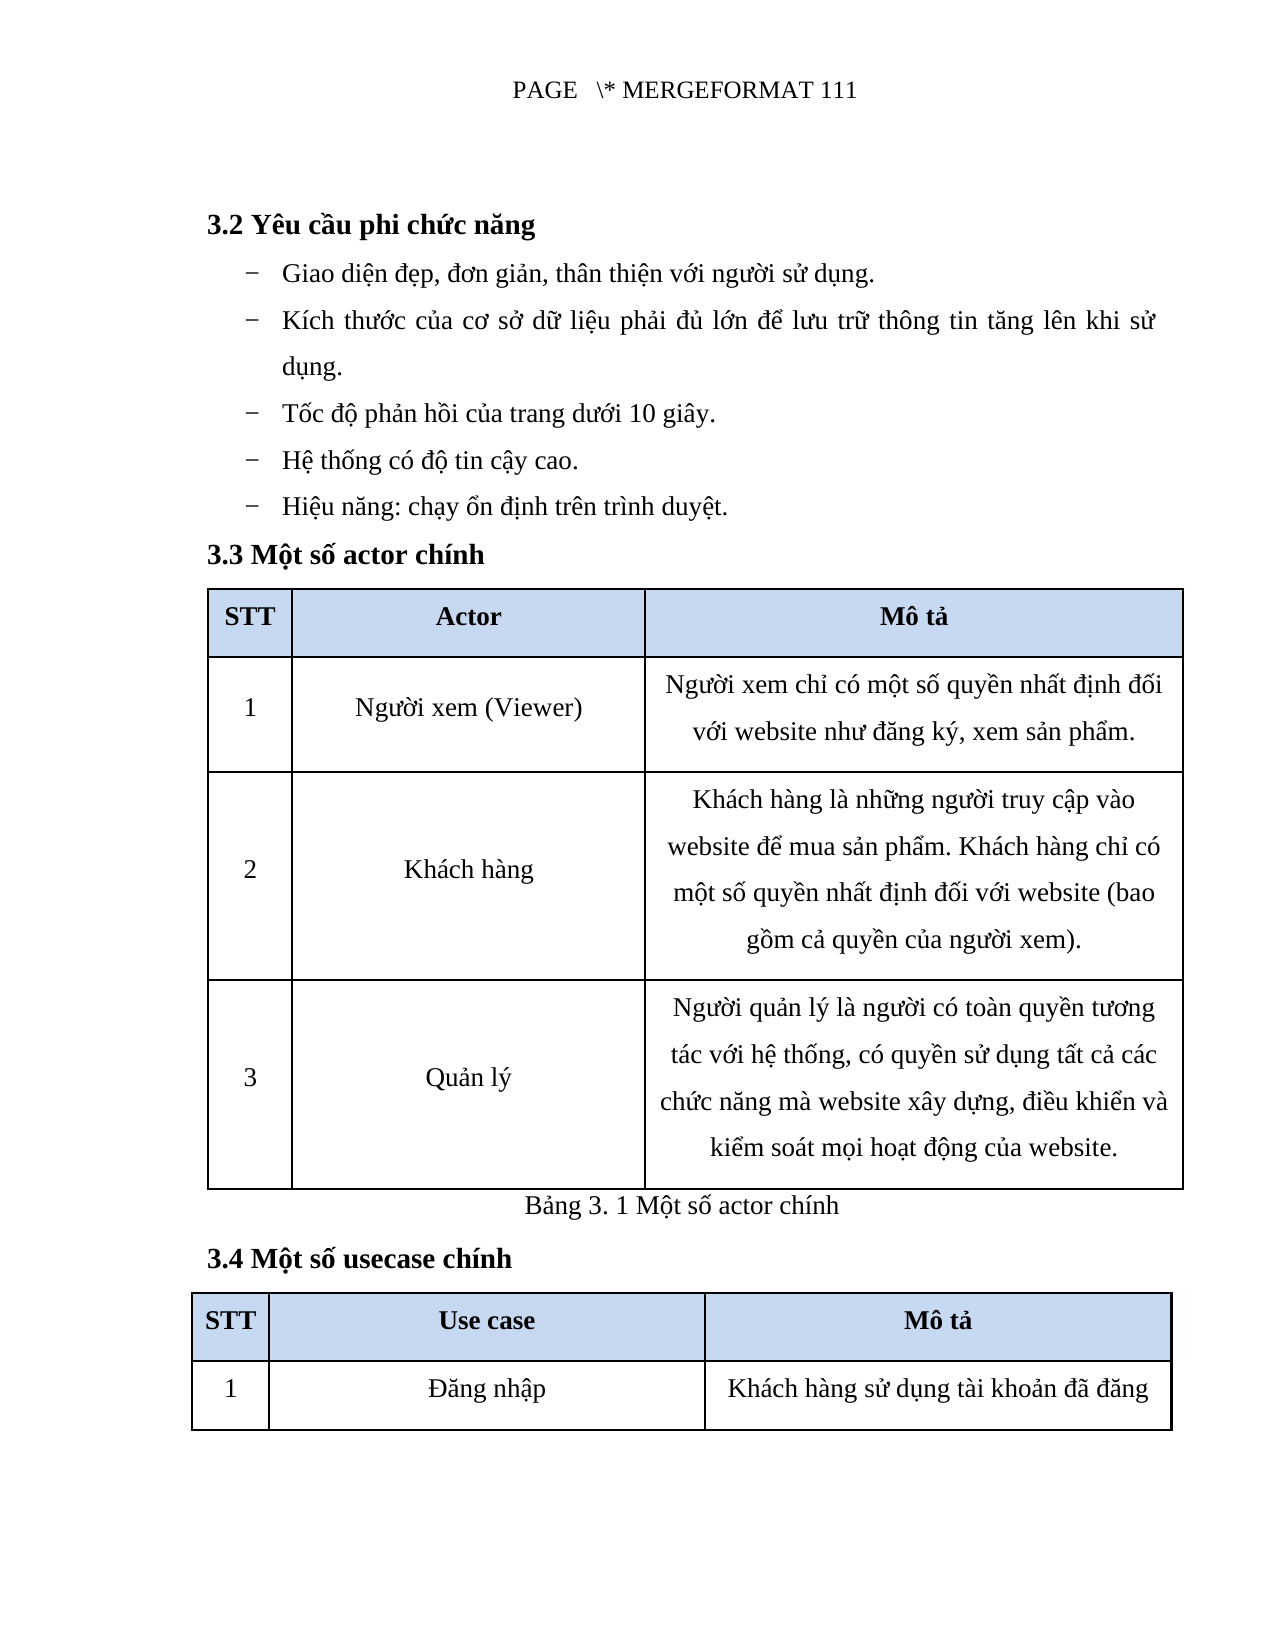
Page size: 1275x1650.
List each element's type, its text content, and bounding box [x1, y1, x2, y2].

list Kích thước của cơ sở dữ liệu phải đủ lớn để lưu trữ thông tin tăng lên khi sử dụng. [244, 304, 1157, 382]
table_header Use case [270, 1294, 704, 1360]
table_cell Đăng nhập [270, 1362, 704, 1428]
table_cell Người quản lý là người có toàn quyền tương tác với hệ thống, có quyền sử dụng tất cả các chức năng mà website xây dựng, điều khiển và kiểm soát mọi hoạt động của website. [646, 981, 1182, 1187]
table_cell 1 [193, 1362, 268, 1428]
table_cell Người xem (Viewer) [293, 658, 644, 771]
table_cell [706, 1362, 1170, 1428]
table_cell Khách hàng là những người truy cập vào website để mua sản phẩm. Khách hàng chỉ có một số quyền nhất định đối với website (bao gồm cả quyền của người xem). [646, 773, 1182, 979]
table_cell Khách hàng [293, 773, 644, 979]
table_cell 2 [209, 773, 291, 979]
text 3.4 Một số usecase chính [207, 1241, 1157, 1275]
table_header Actor [293, 590, 644, 656]
table_cell 1 [209, 658, 291, 771]
list Giao diện đẹp, đơn giản, thân thiện với người sử dụng. [244, 257, 1157, 288]
table_cell 3 [209, 981, 291, 1187]
table_cell Quản lý [293, 981, 644, 1187]
list Hiệu năng: chạy ổn định trên trình duyệt. [244, 490, 1157, 522]
text Bảng 3. 1 Một số actor chính [207, 1190, 1157, 1221]
text 3.3 Một số actor chính [207, 537, 1157, 571]
table_header Mô tả [706, 1294, 1170, 1360]
table_cell Người xem chỉ có một số quyền nhất định đối với website như đăng ký, xem sản phẩm. [646, 658, 1182, 771]
table_header STT [193, 1294, 268, 1360]
list Tốc độ phản hồi của trang dưới 10 giây. [244, 397, 1157, 428]
text 3.2 Yêu cầu phi chức năng [207, 207, 1157, 240]
table_header STT [209, 590, 291, 656]
list Hệ thống có độ tin cậy cao. [244, 444, 1157, 475]
table_header Mô tả [646, 590, 1182, 656]
